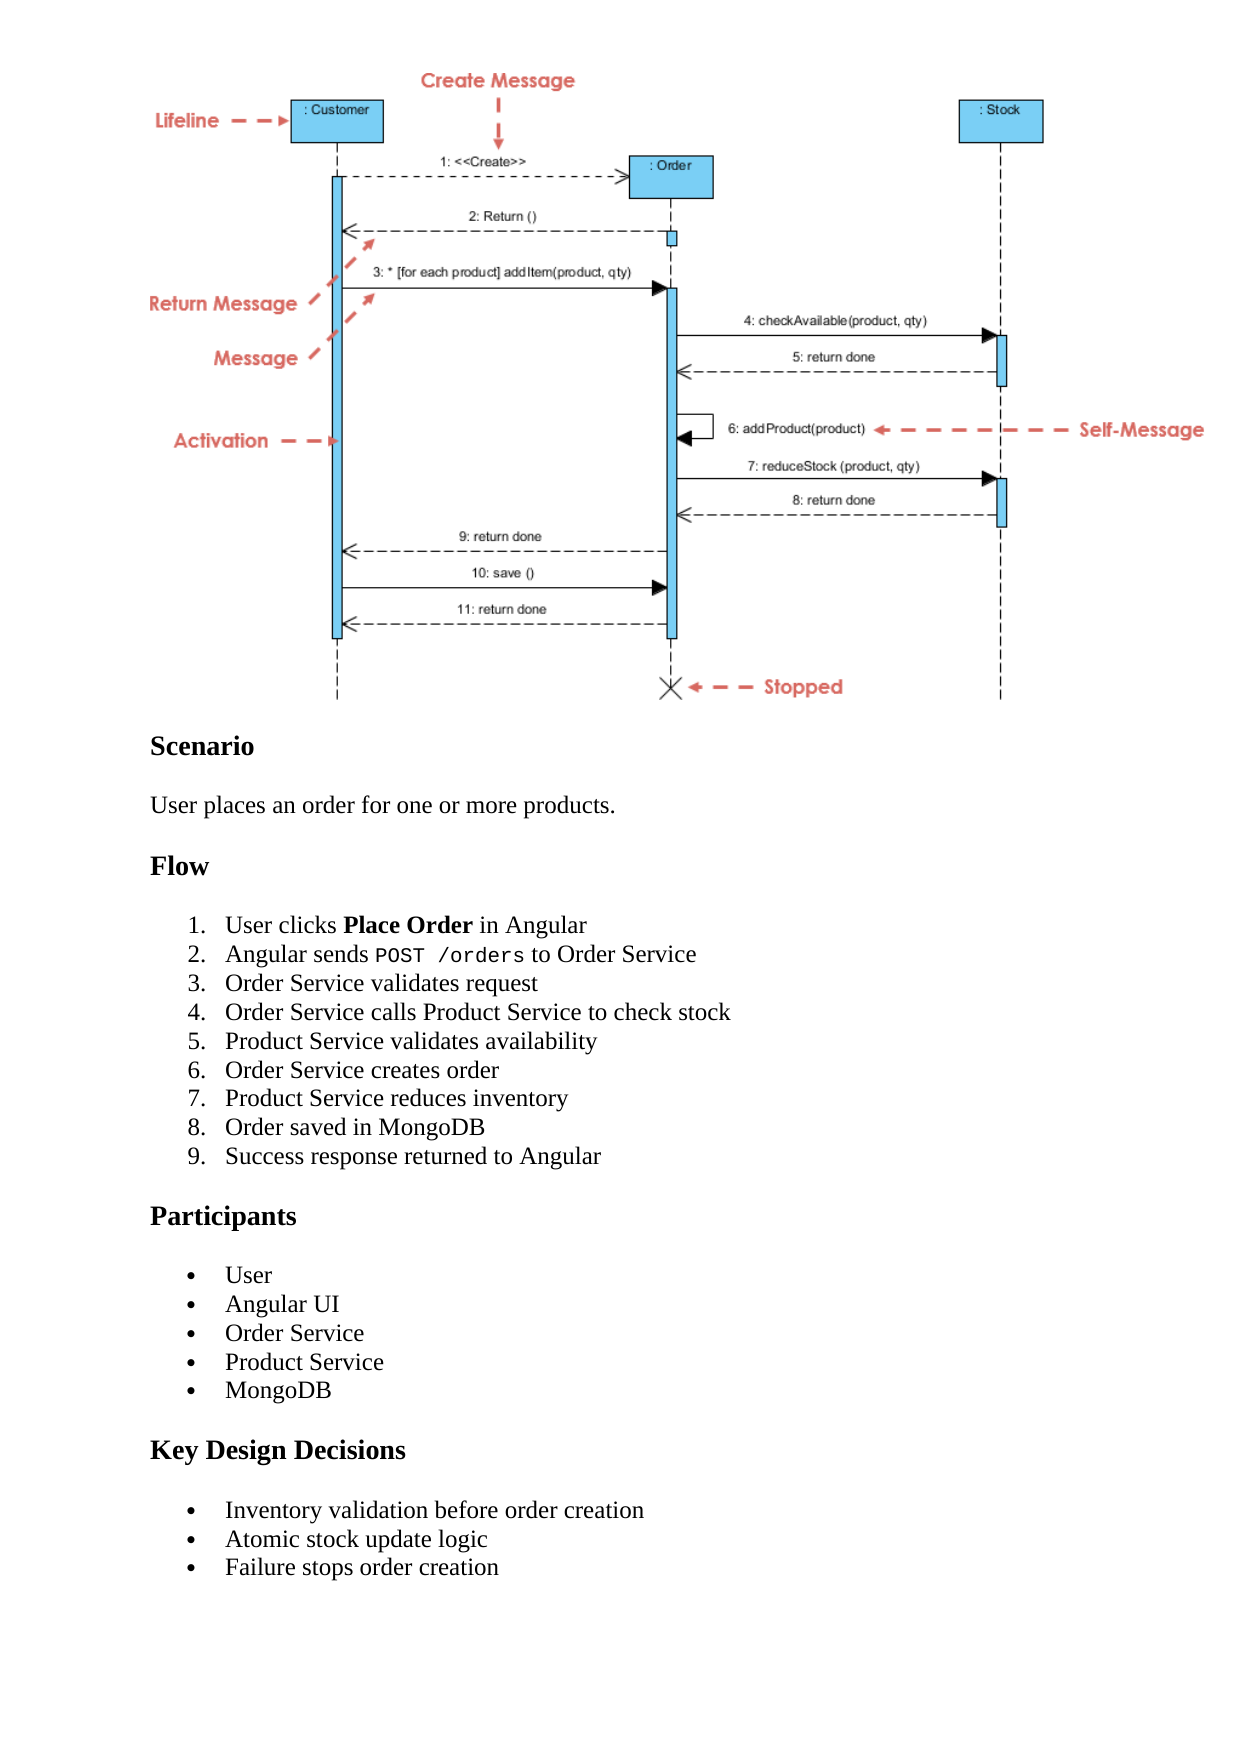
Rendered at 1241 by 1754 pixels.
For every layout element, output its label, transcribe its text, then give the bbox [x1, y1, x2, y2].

list Product Service reduces inventory [187, 1083, 1090, 1112]
list Product Service validates availability [187, 1026, 1090, 1055]
list User [187, 1260, 1090, 1289]
list Product Service [187, 1347, 1090, 1375]
text Flow [150, 848, 1090, 881]
list Angular sends POST /orders to Order Service [187, 939, 1090, 968]
list Angular UI [187, 1289, 1090, 1318]
list Order Service creates order [187, 1055, 1090, 1083]
list User clicks Place Order in Angular [187, 910, 1090, 939]
text Key Design Decisions [150, 1433, 1090, 1466]
text Scenario [150, 729, 1090, 761]
list Success response returned to Angular [187, 1141, 1090, 1170]
list Order saved in MongoDB [187, 1112, 1090, 1141]
picture [150, 73, 1205, 700]
list MongoDB [187, 1375, 1090, 1404]
list Failure stops order creation [187, 1552, 1090, 1581]
list Order Service [187, 1318, 1090, 1347]
list Atomic stock update logic [187, 1524, 1090, 1552]
text User places an order for one or more products. [150, 791, 1090, 819]
text Participants [150, 1199, 1090, 1231]
list Inventory validation before order creation [187, 1495, 1090, 1524]
list Order Service validates request [187, 968, 1090, 997]
list Order Service calls Product Service to check stock [187, 997, 1090, 1026]
